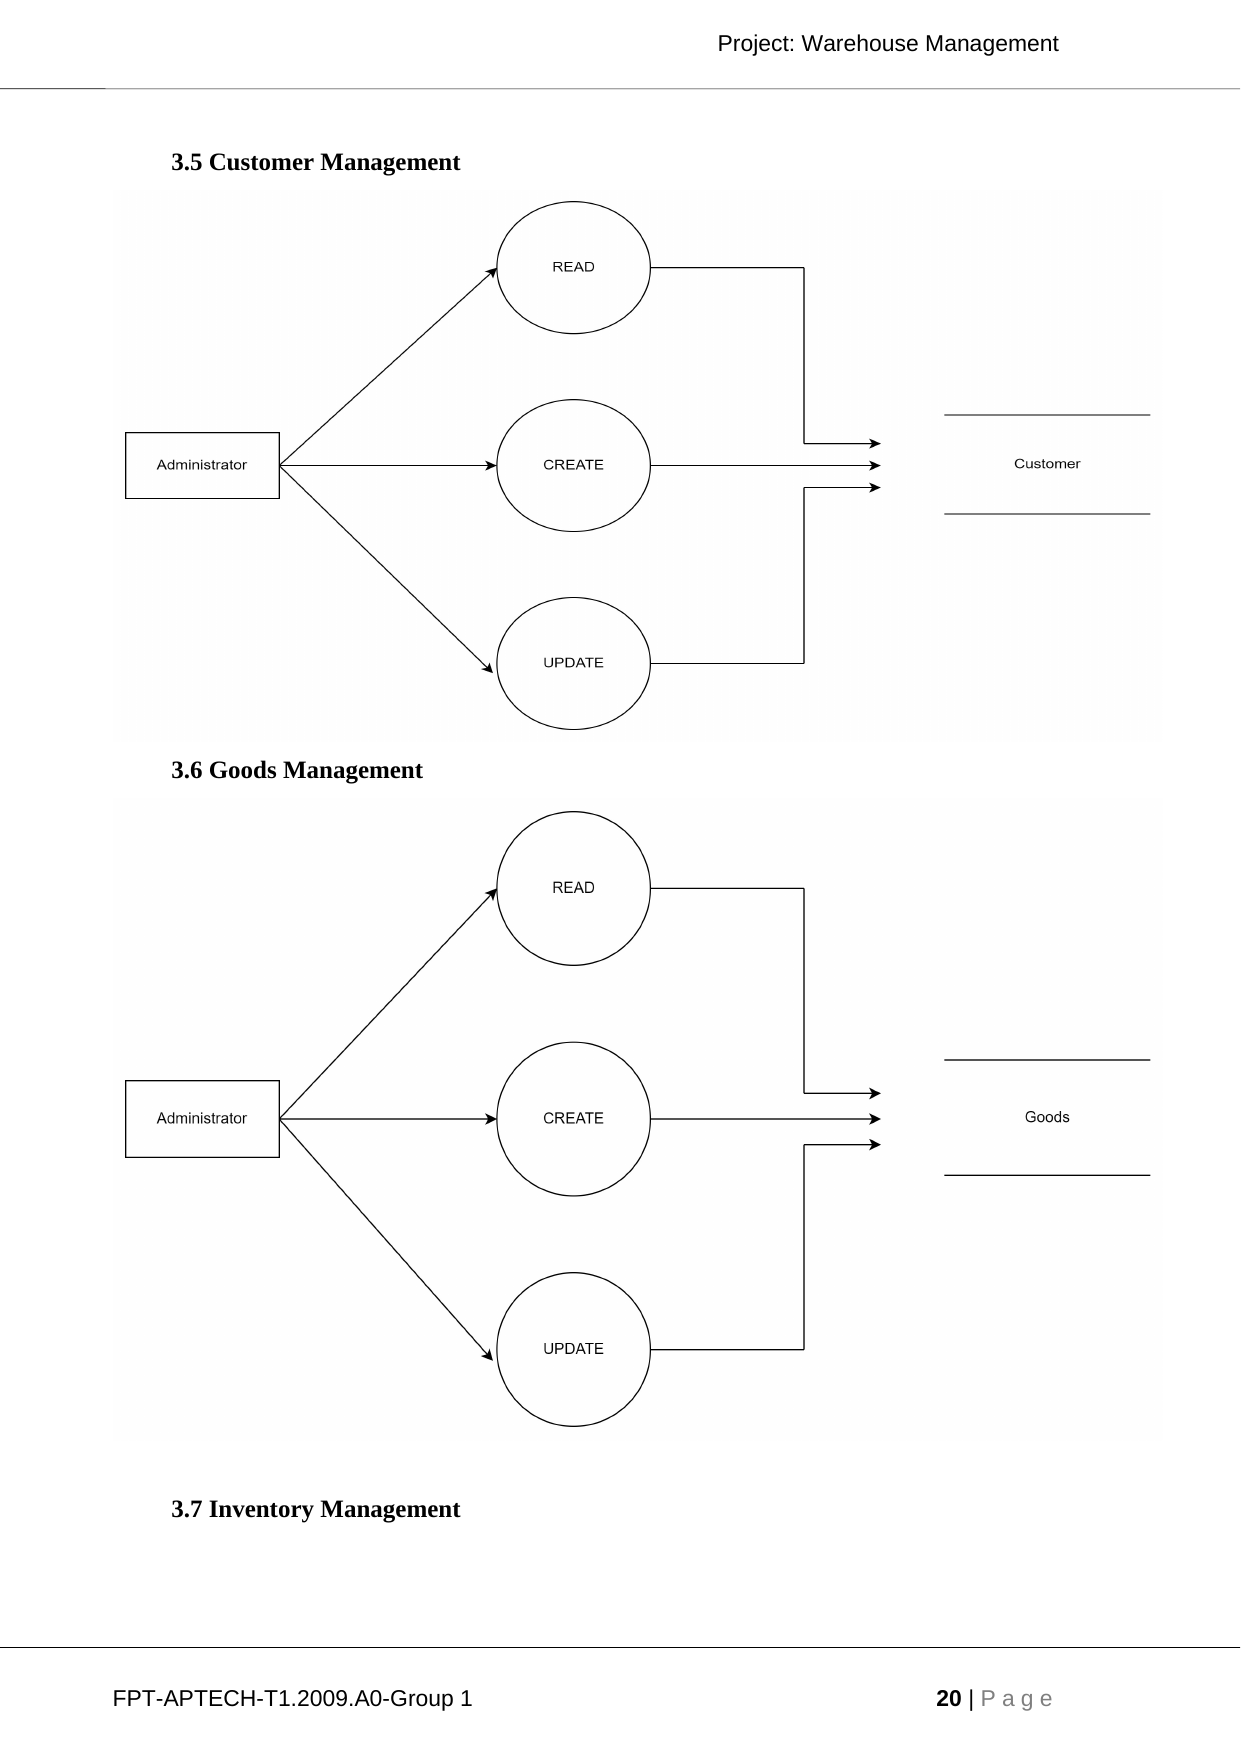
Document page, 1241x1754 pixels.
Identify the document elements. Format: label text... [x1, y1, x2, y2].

text 3.6 Goods Management [112, 755, 1162, 784]
picture [112, 798, 1163, 1441]
text 3.7 Inventory Management [112, 1494, 1162, 1523]
text 3.5 Customer Management [112, 147, 1162, 176]
picture [112, 190, 1163, 742]
